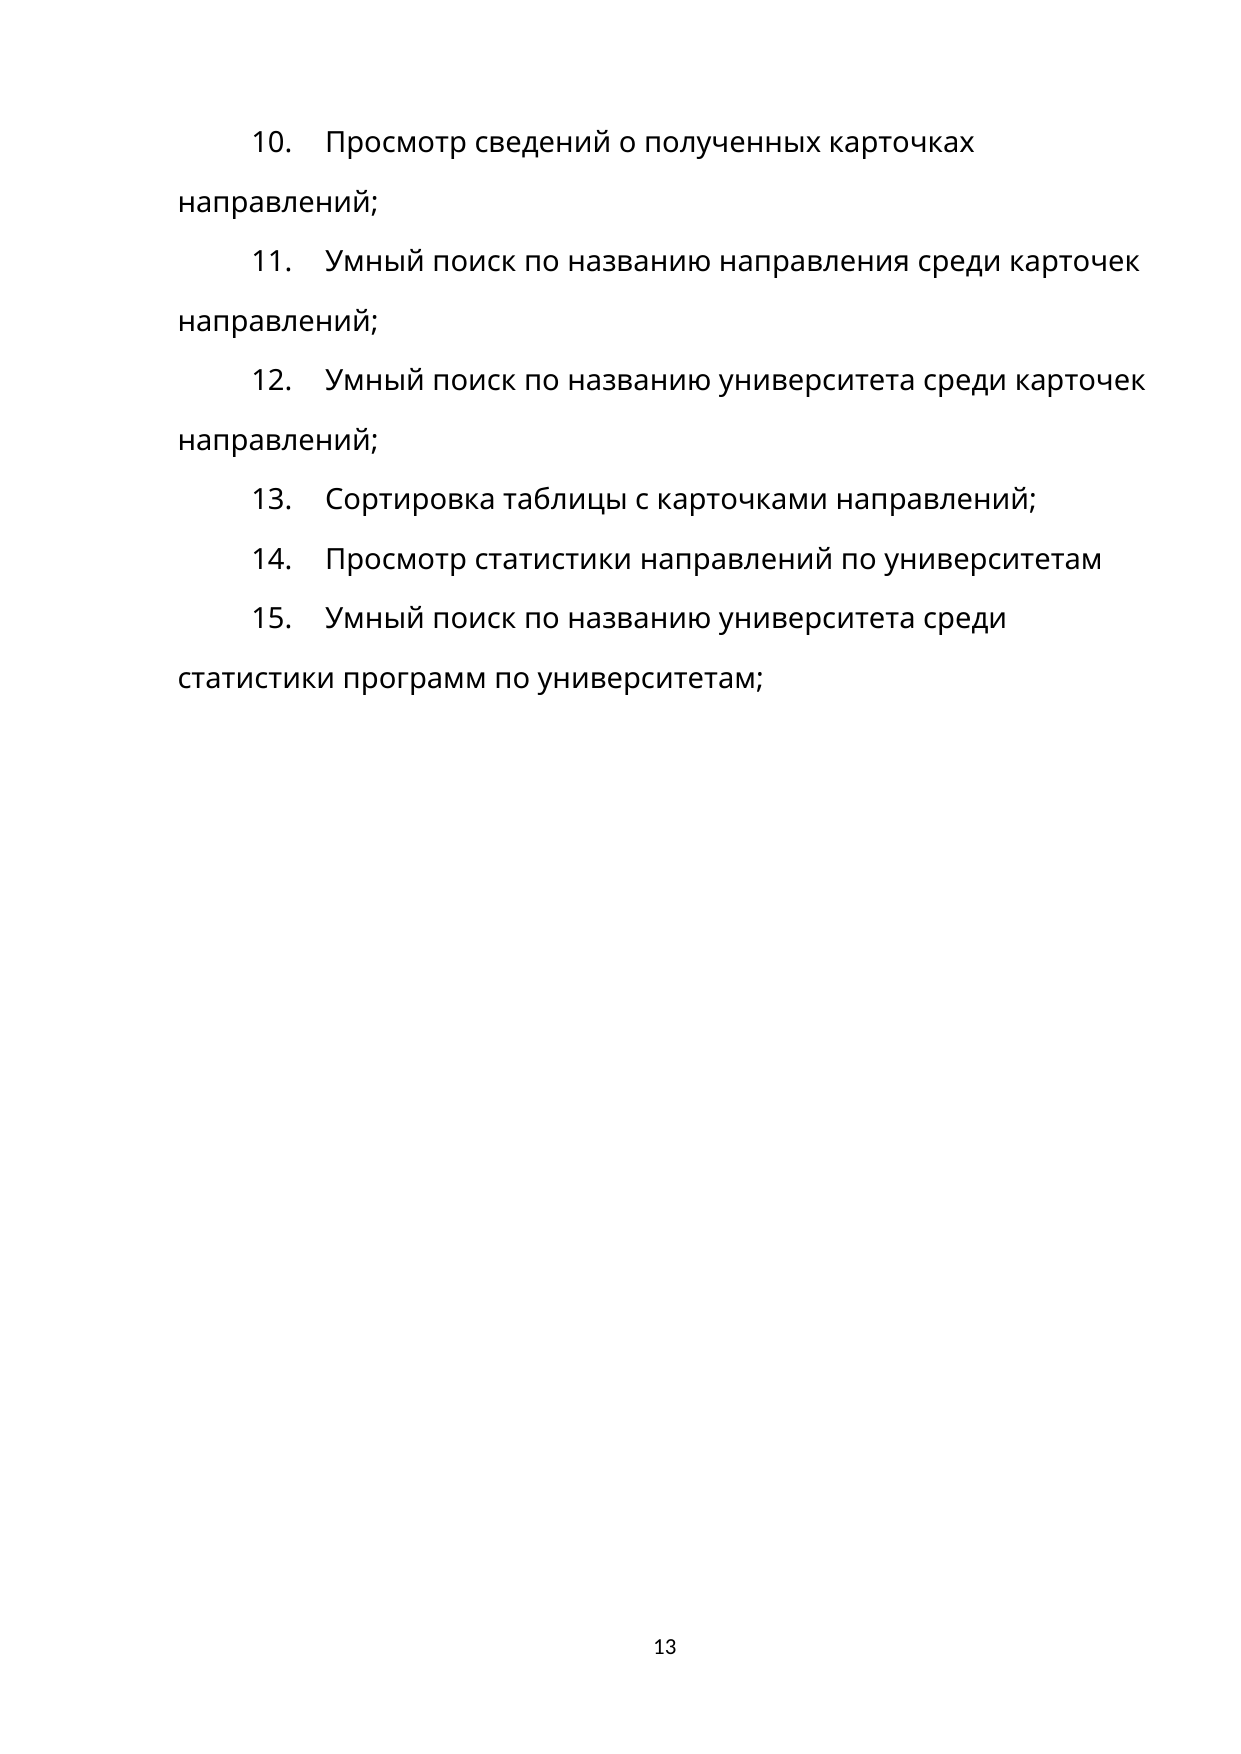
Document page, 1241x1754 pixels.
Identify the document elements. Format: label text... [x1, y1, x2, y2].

text 15. Умный поиск по названию университета среди статистики программ по университетам; [177, 598, 1152, 697]
text 14. Просмотр статистики направлений по университетам [177, 538, 1152, 578]
text 13. Сортировка таблицы с карточками направлений; [177, 479, 1152, 518]
text 11. Умный поиск по названию направления среди карточек направлений; [177, 241, 1152, 340]
text 10. Просмотр сведений о полученных карточках направлений; [177, 122, 1152, 221]
text 12. Умный поиск по названию университета среди карточек направлений; [177, 360, 1152, 459]
